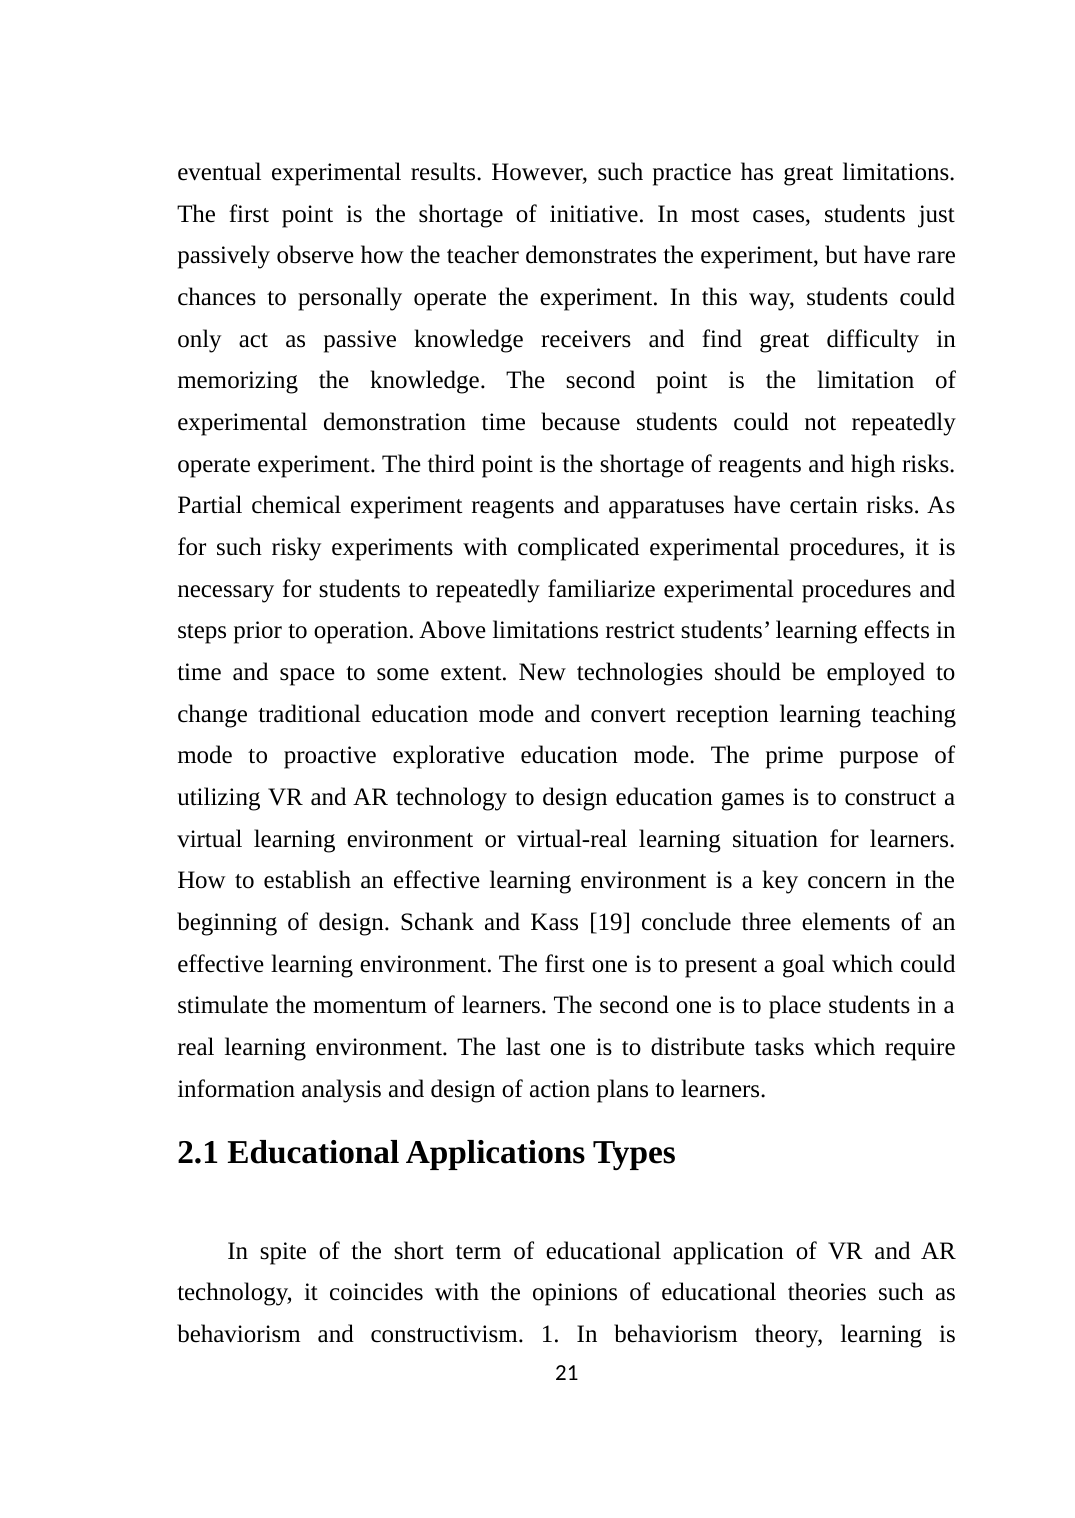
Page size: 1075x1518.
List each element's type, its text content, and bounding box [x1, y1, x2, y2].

text 2.1 Educational Applications Types [177, 1132, 956, 1171]
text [177, 1226, 956, 1351]
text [177, 147, 956, 1105]
